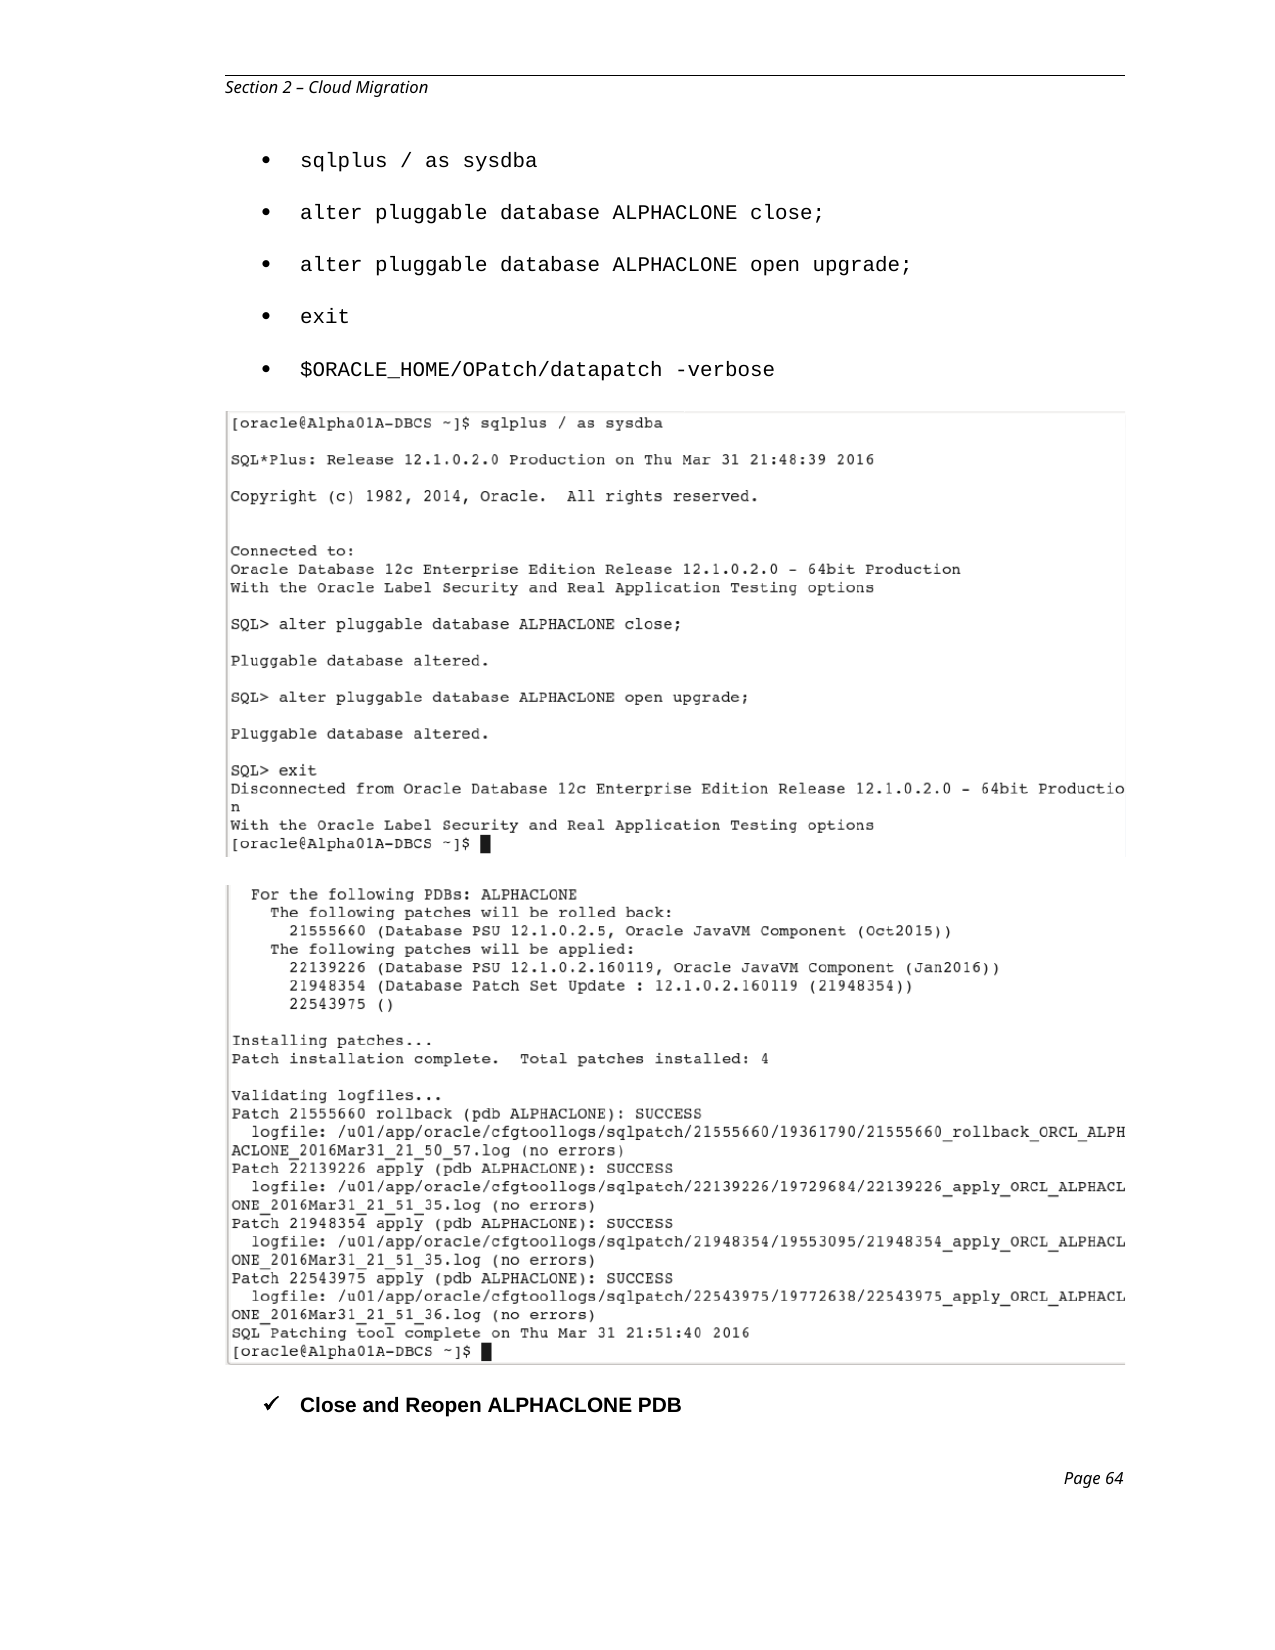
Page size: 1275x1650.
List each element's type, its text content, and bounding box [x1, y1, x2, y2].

picture [225, 885, 1125, 1365]
list sqlplus / as sysdba [262, 150, 1125, 174]
picture [225, 411, 1125, 857]
list alter pluggable database ALPHACLONE close; [262, 202, 1125, 226]
list $ORACLE_HOME/OPatch/datapatch -verbose [262, 359, 1125, 382]
list Close and Reopen ALPHACLONE PDB [262, 1393, 1125, 1417]
list alter pluggable database ALPHACLONE open upgrade; [262, 254, 1125, 278]
list exit [262, 307, 1125, 330]
